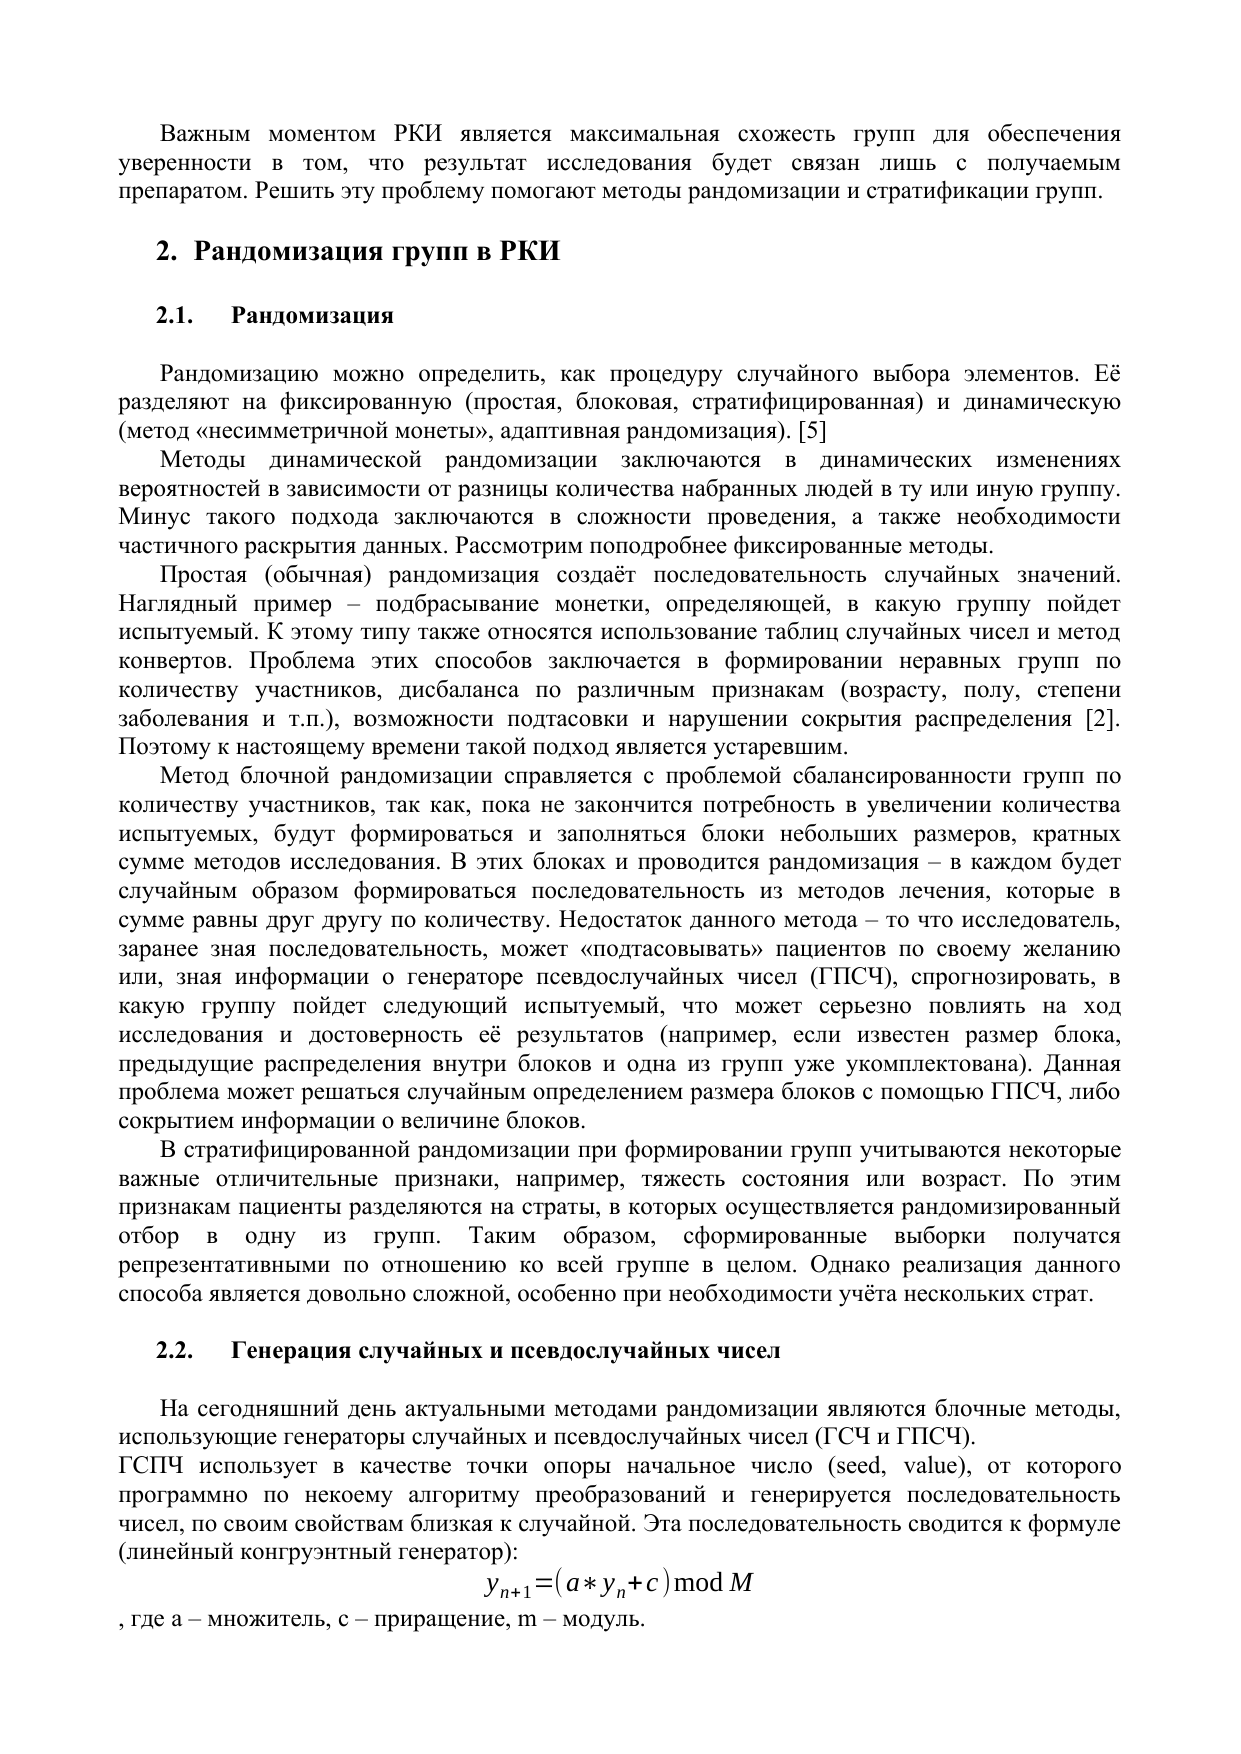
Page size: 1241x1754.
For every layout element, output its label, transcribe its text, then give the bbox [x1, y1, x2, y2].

text На сегодняшний день актуальными методами рандомизации являются блочные методы, использующие генераторы случайных и псевдослучайных чисел (ГСЧ и ГПСЧ). [118, 1393, 1122, 1450]
text Простая (обычная) рандомизация создаёт последовательность случайных значений. Наглядный пример – подбрасывание монетки, определяющей, в какую группу пойдет испытуемый. К этому типу также относятся использование таблиц случайных чисел и метод конвертов. Проблема этих способов заключается в формировании неравных групп по количеству участников, дисбаланса по различным признакам (возрасту, полу, степени заболевания и т.п.), возможности подтасовки и нарушении сокрытия распределения [2]. Поэтому к настоящему времени такой подход является устаревшим. [118, 559, 1122, 760]
text , где a – множитель, c – приращение, m – модуль. [118, 1603, 1122, 1631]
text Важным моментом РКИ является максимальная схожесть групп для обеспечения уверенности в том, что результат исследования будет связан лишь с получаемым препаратом. Решить эту проблему помогают методы рандомизации и стратификации групп. [118, 118, 1122, 204]
text ГСПЧ использует в качестве точки опоры начальное число (seed, value), от которого программно по некоему алгоритму преобразований и генерируется последовательность чисел, по своим свойствам близкая к случайной. Эта последовательность сводится к формуле (линейный конгруэнтный генератор): [118, 1450, 1122, 1565]
text Метод блочной рандомизации справляется с проблемой сбалансированности групп по количеству участников, так как, пока не закончится потребность в увеличении количества испытуемых, будут формироваться и заполняться блоки небольших размеров, кратных сумме методов исследования. В этих блоках и проводится рандомизация – в каждом будет случайным образом формироваться последовательность из методов лечения, которые в сумме равны друг другу по количеству. Недостаток данного метода – то что исследователь, заранее зная последовательность, может «подтасовывать» пациентов по своему желанию или, зная информации о генераторе псевдослучайных чисел (ГПСЧ), спрогнозировать, в какую группу пойдет следующий испытуемый, что может серьезно повлиять на ход исследования и достоверность её результатов (например, если известен размер блока, предыдущие распределения внутри блоков и одна из групп уже укомплектована). Данная проблема может решаться случайным определением размера блоков с помощью ГПСЧ, либо сокрытием информации о величине блоков. [118, 760, 1122, 1134]
list Рандомизация групп в РКИ [156, 233, 1122, 267]
list Рандомизация [156, 300, 1122, 329]
text Рандомизацию можно определить, как процедуру случайного выбора элементов. Её разделяют на фиксированную (простая, блоковая, стратифицированная) и динамическую (метод «несимметричной монеты», адаптивная рандомизация). [5] [118, 358, 1122, 444]
list Генерация случайных и псевдослучайных чисел [156, 1335, 1122, 1364]
text В стратифицированной рандомизации при формировании групп учитываются некоторые важные отличительные признаки, например, тяжесть состояния или возраст. По этим признакам пациенты разделяются на страты, в которых осуществляется рандомизированный отбор в одну из групп. Таким образом, сформированные выборки получатся репрезентативными по отношению ко всей группе в целом. Однако реализация данного способа является довольно сложной, особенно при необходимости учёта нескольких страт. [118, 1134, 1122, 1306]
text Методы динамической рандомизации заключаются в динамических изменениях вероятностей в зависимости от разницы количества набранных людей в ту или иную группу. Минус такого подхода заключаются в сложности проведения, а также необходимости частичного раскрытия данных. Рассмотрим поподробнее фиксированные методы. [118, 444, 1122, 559]
